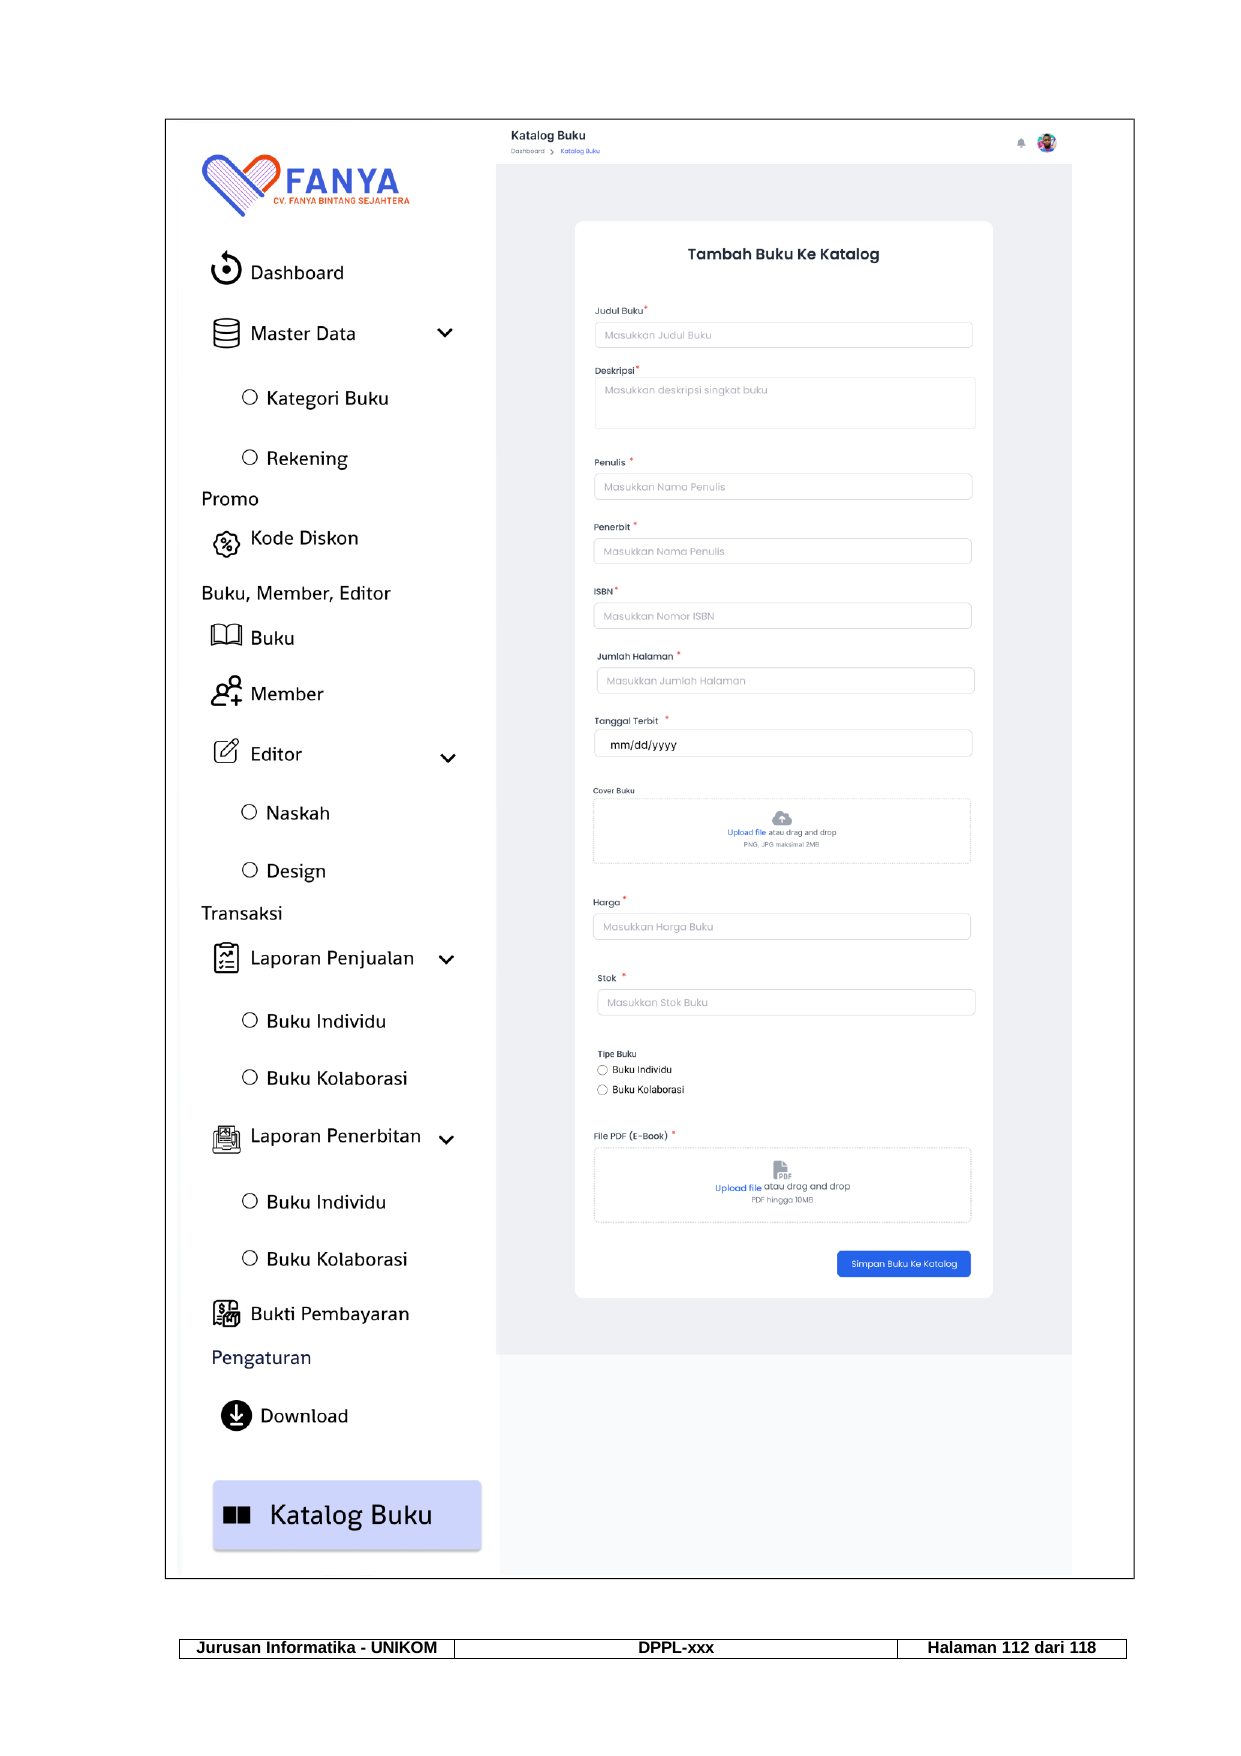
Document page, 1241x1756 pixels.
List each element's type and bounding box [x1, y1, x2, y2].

picture [177, 121, 1072, 1576]
